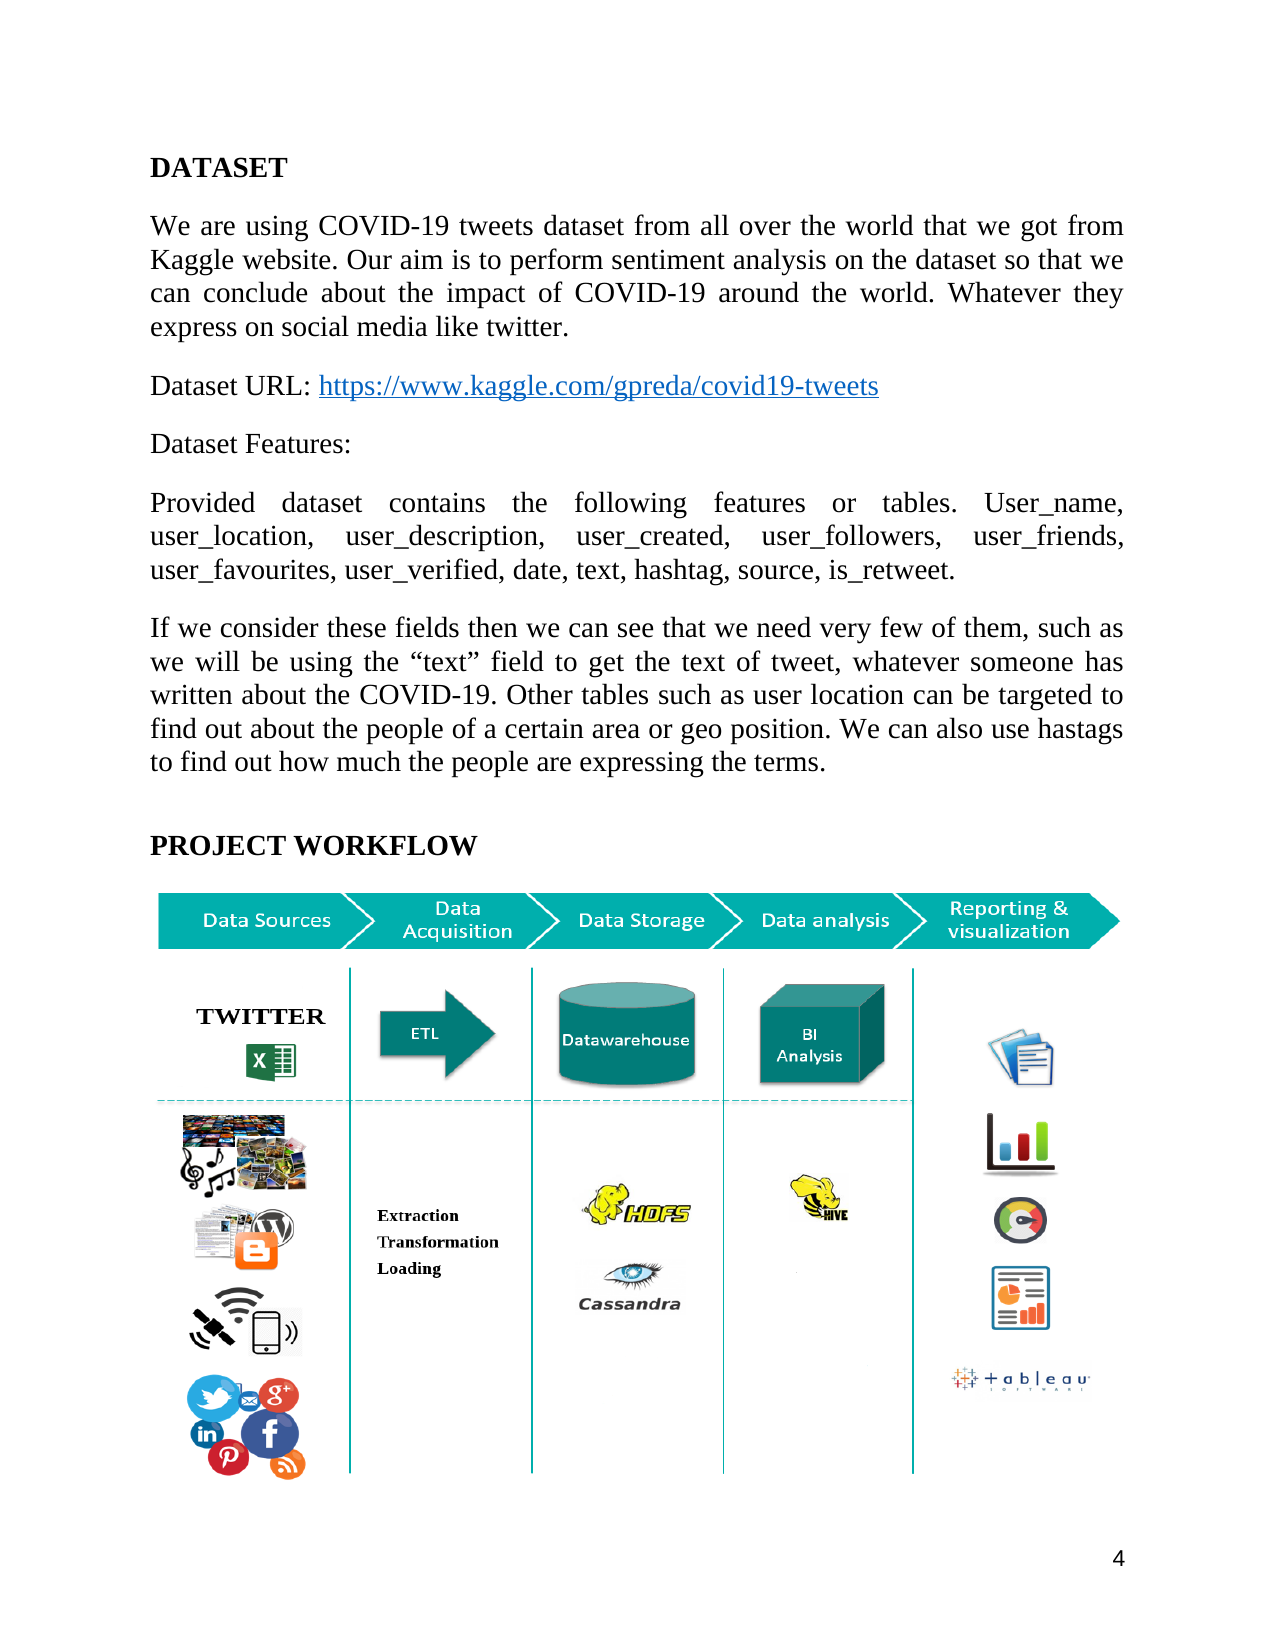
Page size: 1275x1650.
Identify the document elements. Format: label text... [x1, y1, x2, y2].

text Provided dataset contains the following features or tables. User_name, user_location, user_description, user_created, user_followers, user_friends, user_favourites, user_verified, date, text, hashtag, source, is_retweet. [150, 485, 1125, 585]
text DATASET [150, 150, 1125, 183]
text We are using COVID-19 tweets dataset from all over the world that we got from Kaggle website. Our aim is to perform sentiment analysis on the dataset so that we can conclude about the impact of COVID-19 around the world. Whatever they express on social media like twitter. [150, 208, 1125, 343]
text If we consider these fields then we can see that we need very few of them, such as we will be using the “text” field to get the text of tweet, whatever someone has written about the COVID-19. Other tables such as user location can be targeted to find out about the people of a certain area or geo position. We can also use hastags to find out how much the people are expressing the terms. [150, 610, 1125, 778]
text Dataset URL: https://www.kaggle.com/gpreda/covid19-tweets [150, 368, 1125, 401]
text PROJECT WORKFLOW [150, 828, 1125, 862]
picture [150, 886, 1125, 1485]
text Dataset Features: [150, 426, 1125, 460]
